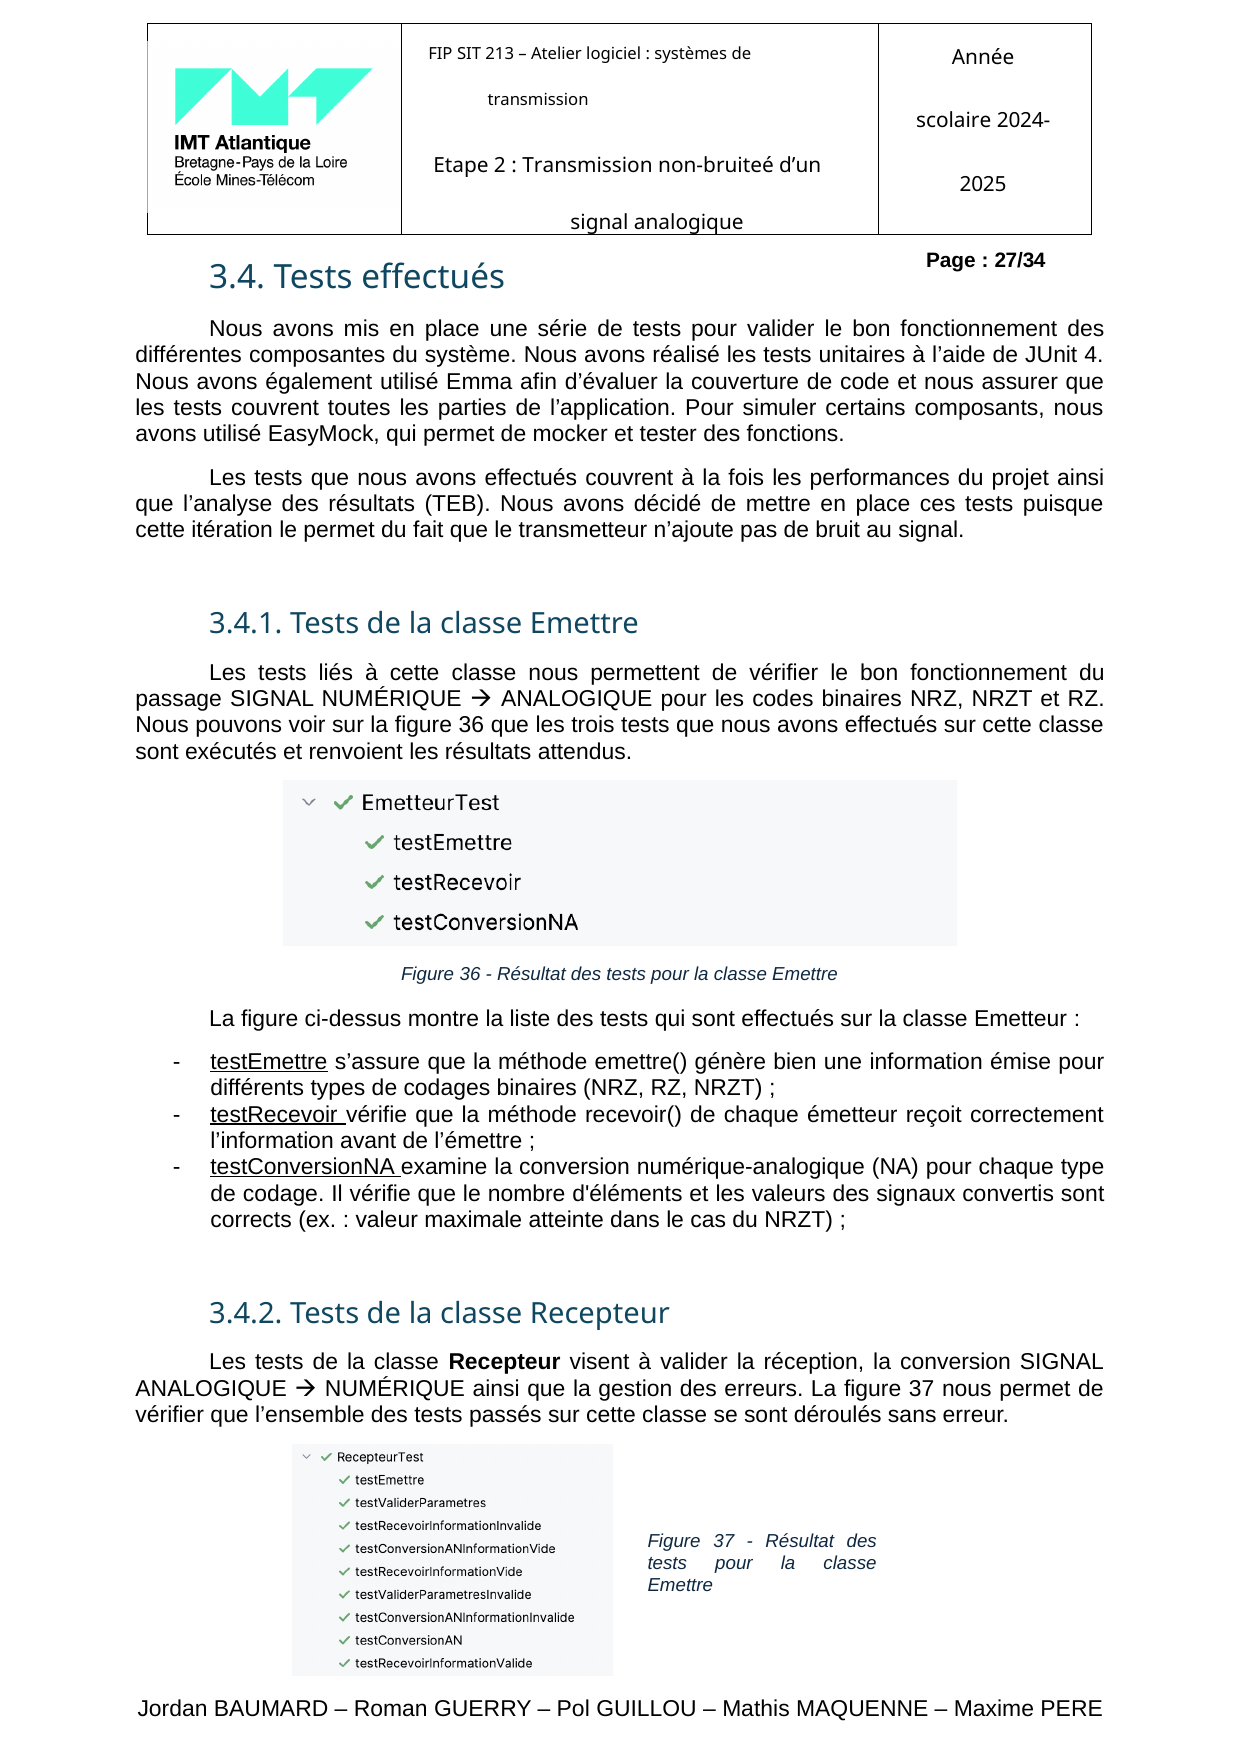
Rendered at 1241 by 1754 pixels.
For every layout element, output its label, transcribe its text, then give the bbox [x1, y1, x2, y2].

text Nous avons mis en place une série de tests pour valider le bon fonctionnement des différentes composantes du système. Nous avons réalisé les tests unitaires à l’aide de JUnit 4. Nous avons également utilisé Emma afin d’évaluer la couverture de code et nous assurer que les tests couvrent toutes les parties de l’application. Pour simuler certains composants, nous avons utilisé EasyMock, qui permet de mocker et tester des fonctions. [135, 315, 1105, 447]
text Les tests liés à cette classe nous permettent de vérifier le bon fonctionnement du passage SIGNAL NUMÉRIQUE ANALOGIQUE pour les codes binaires NRZ, NRZT et RZ. Nous pouvons voir sur la figure 36 que les trois tests que nous avons effectués sur cette classe sont exécutés et renvoient les résultats attendus. [135, 658, 1105, 764]
subtitle 3.4. Tests effectués [135, 253, 1105, 298]
subtitle 3.4.1. Tests de la classe Emettre [135, 602, 1105, 642]
text Les tests que nous avons effectués couvrent à la fois les performances du projet ainsi que l’analyse des résultats (TEB). Nous avons décidé de mettre en place ces tests puisque cette itération le permet du fait que le transmetteur n’ajoute pas de bruit au signal. [135, 463, 1105, 542]
text Les tests de la classe Recepteur visent à valider la réception, la conversion SIGNAL ANALOGIQUE NUMÉRIQUE ainsi que la gestion des erreurs. La figure 37 nous permet de vérifier que l’ensemble des tests passés sur cette classe se sont déroulés sans erreur. [135, 1348, 1105, 1427]
list testEmettre s’assure que la méthode emettre() génère bien une information émise pour différents types de codages binaires (NRZ, RZ, NRZT) ; [173, 1048, 1105, 1101]
picture [147, 41, 401, 213]
list testRecevoir vérifie que la méthode recevoir() de chaque émetteur reçoit correctement l’information avant de l’émettre ; [173, 1101, 1105, 1153]
list testConversionNA examine la conversion numérique-analogique (NA) pour chaque type de codage. Il vérifie que le nombre d'éléments et les valeurs des signaux convertis sont corrects (ex. : valeur maximale atteinte dans le cas du NRZT) ; [173, 1153, 1105, 1232]
picture [291, 1444, 614, 1676]
subtitle 3.4.2. Tests de la classe Recepteur [135, 1292, 1105, 1332]
text Figure 36 - Résultat des tests pour la classe Emettre [135, 962, 1105, 984]
text La figure ci-dessus montre la liste des tests qui sont effectués sur la classe Emetteur : [135, 1005, 1105, 1031]
picture [282, 780, 958, 946]
